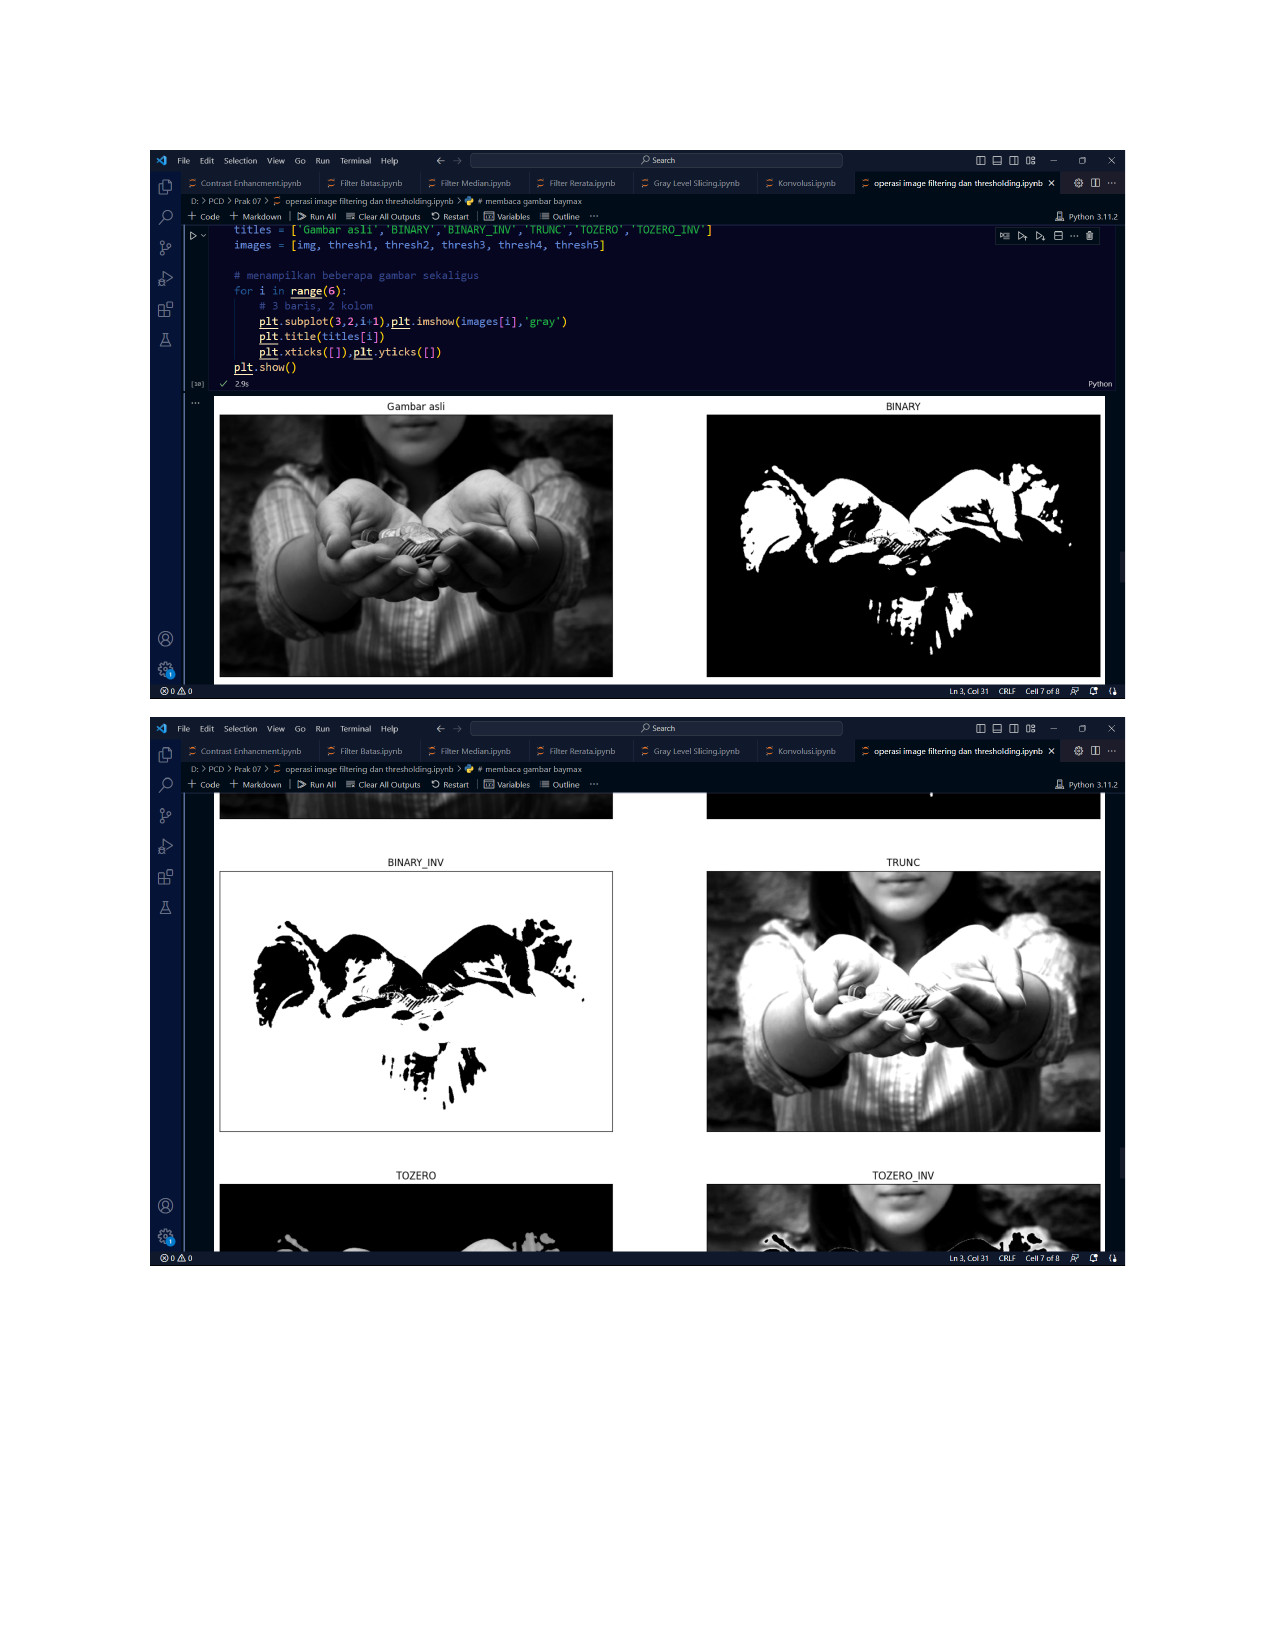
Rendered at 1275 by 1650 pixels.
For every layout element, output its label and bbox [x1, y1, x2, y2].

picture [150, 150, 1125, 699]
picture [150, 717, 1125, 1266]
